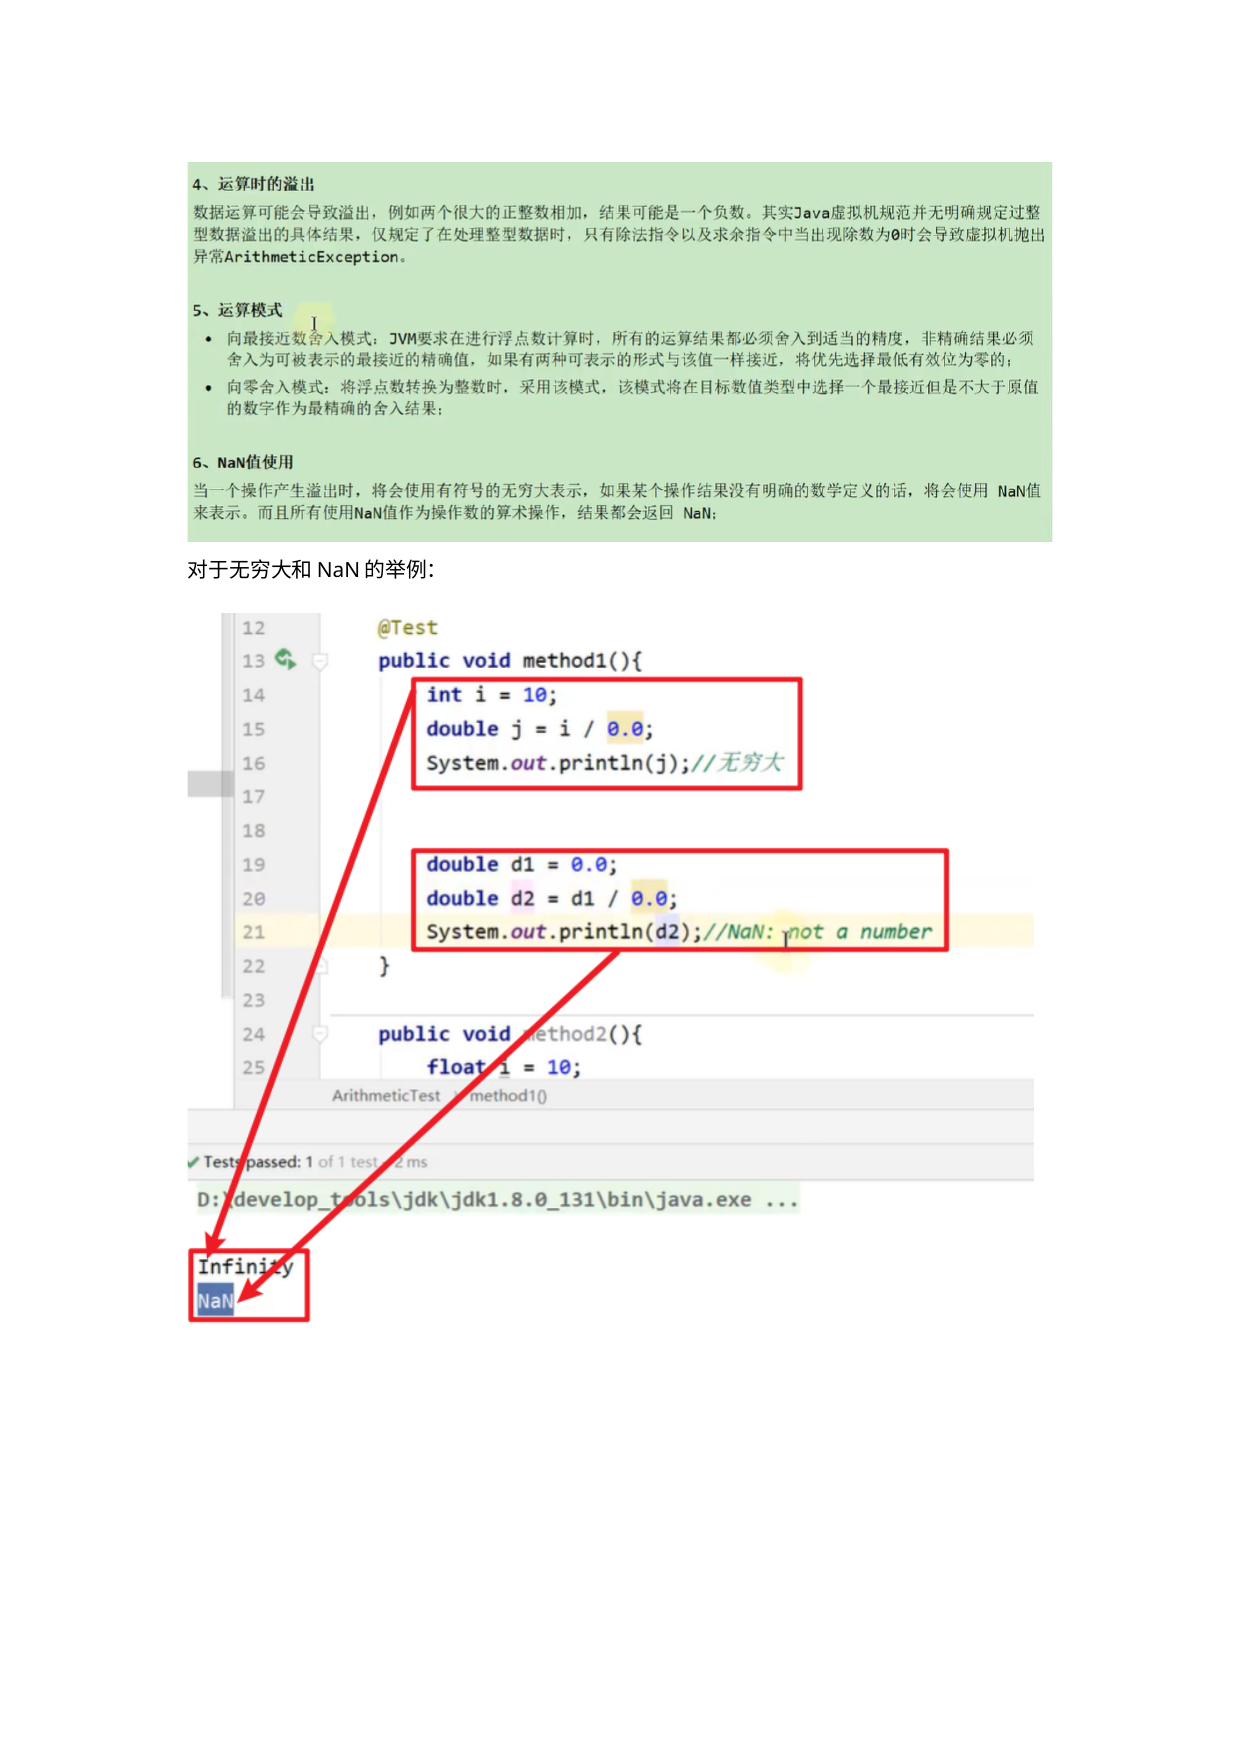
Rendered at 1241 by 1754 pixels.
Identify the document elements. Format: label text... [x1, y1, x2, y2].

text 对于无穷大和NaN的举例： [187, 542, 1053, 584]
picture [187, 613, 1034, 1352]
picture [187, 162, 1053, 542]
